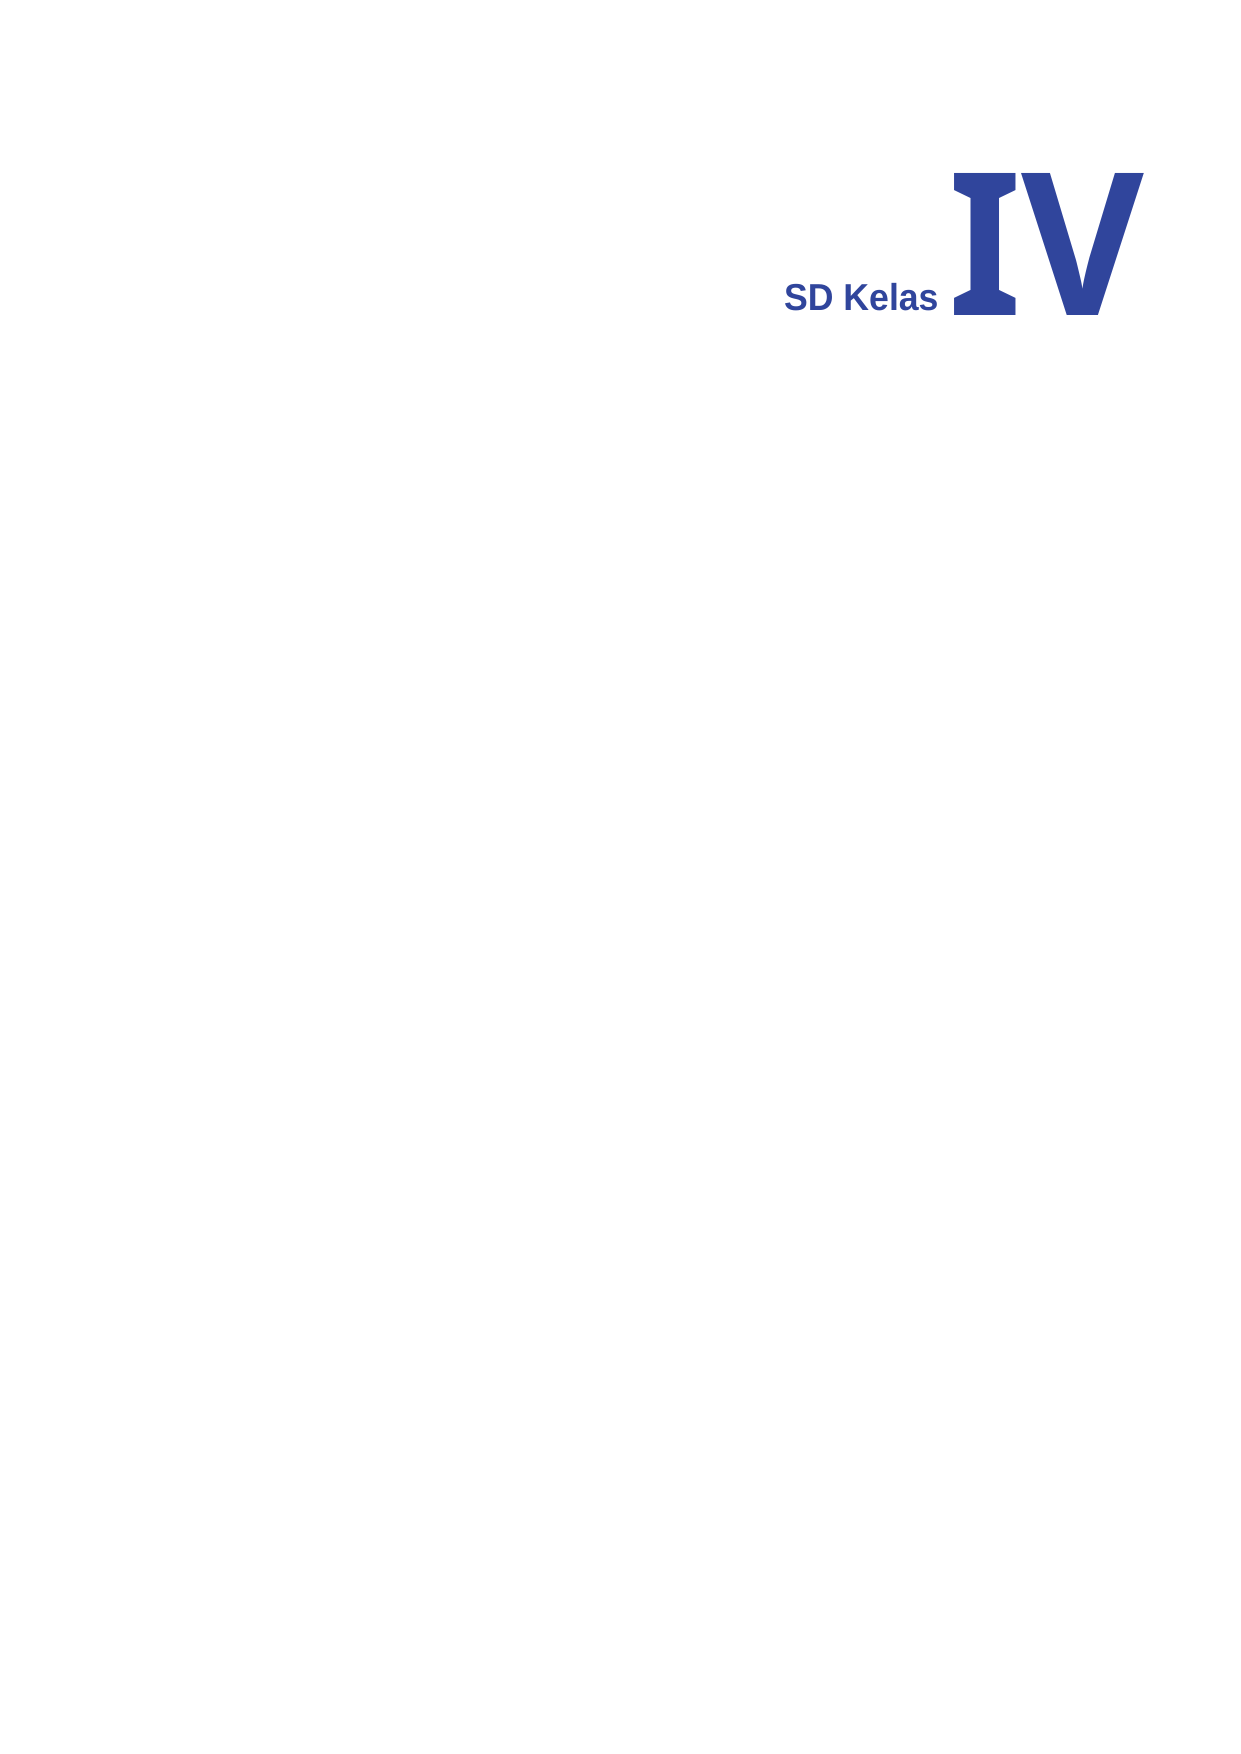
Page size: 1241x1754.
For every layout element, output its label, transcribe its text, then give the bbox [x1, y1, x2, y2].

subtitle SD Kelas IV [784, 97, 1240, 374]
